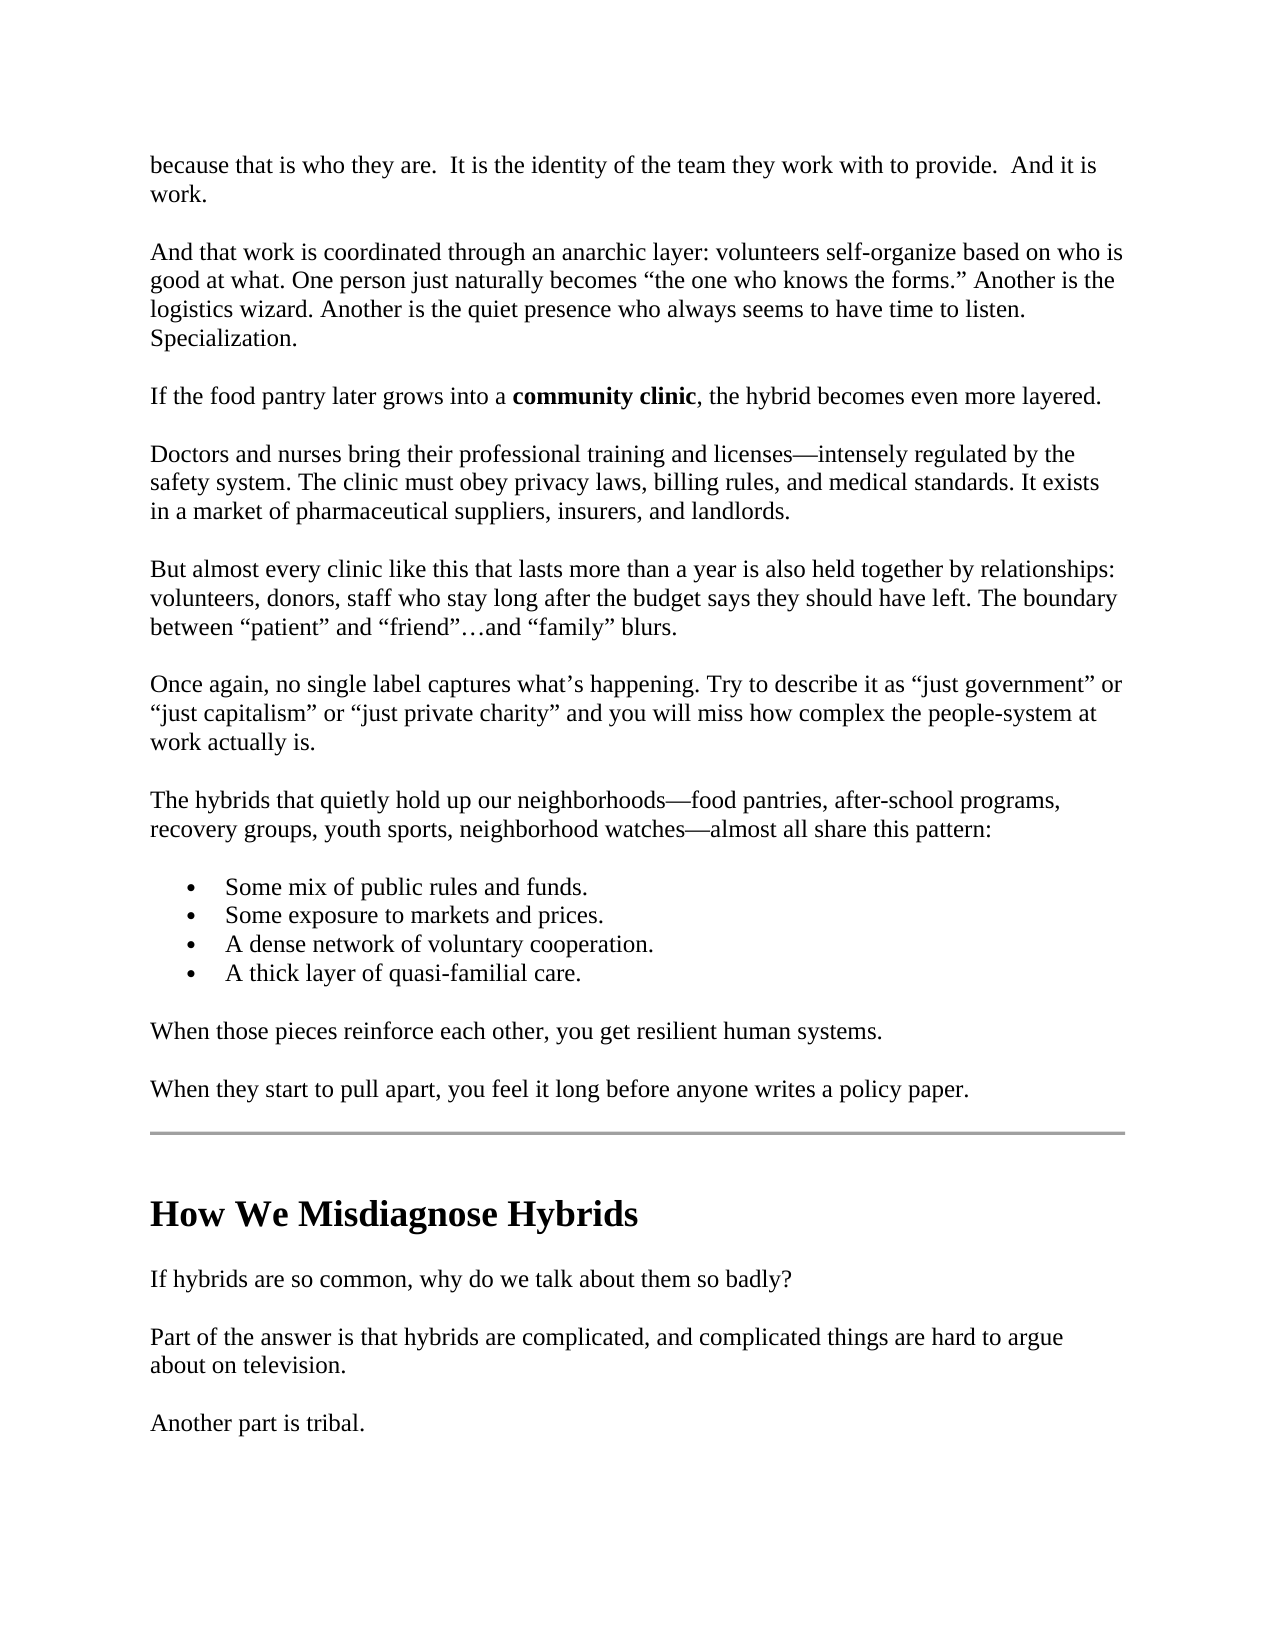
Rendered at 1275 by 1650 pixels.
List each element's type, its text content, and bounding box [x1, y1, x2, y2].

text Doctors and nurses bring their professional training and licenses—intensely regulated by the safety system. The clinic must obey privacy laws, billing rules, and medical standards. It exists in a market of pharmaceutical suppliers, insurers, and landlords. [150, 439, 1125, 525]
text Another part is tribal. [150, 1408, 1125, 1437]
text If the food pantry later grows into a community clinic, the hybrid becomes even more layered. [150, 381, 1125, 409]
list Some mix of public rules and funds. [187, 872, 1125, 900]
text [150, 150, 1125, 207]
text If hybrids are so common, why do we talk about them so badly? [150, 1264, 1125, 1292]
list A dense network of voluntary cooperation. [187, 929, 1125, 958]
text But almost every clinic like this that lasts more than a year is also held together by relationships: volunteers, donors, staff who stay long after the budget says they should have left. The boundary between “patient” and “friend”…and “family” blurs. [150, 554, 1125, 640]
text Once again, no single label captures what’s happening. Try to describe it as “just government” or “just capitalism” or “just private charity” and you will miss how complex the people-system at work actually is. [150, 669, 1125, 756]
text When they start to pull apart, you feel it long before anyone writes a policy paper. [150, 1074, 1125, 1102]
text Part of the answer is that hybrids are complicated, and complicated things are hard to argue about on television. [150, 1322, 1125, 1379]
list Some exposure to markets and prices. [187, 900, 1125, 929]
text How We Misdiagnose Hybrids [150, 1191, 1125, 1234]
text And that work is coordinated through an anarchic layer: volunteers self-organize based on who is good at what. One person just naturally becomes “the one who knows the forms.” Another is the logistics wizard. Another is the quiet presence who always seems to have time to listen. Specialization. [150, 237, 1125, 352]
list A thick layer of quasi-familial care. [187, 958, 1125, 987]
text When those pieces reinforce each other, you get resilient human systems. [150, 1016, 1125, 1044]
text The hybrids that quietly hold up our neighborhoods—food pantries, after-school programs, recovery groups, youth sports, neighborhood watches—almost all share this pattern: [150, 785, 1125, 842]
